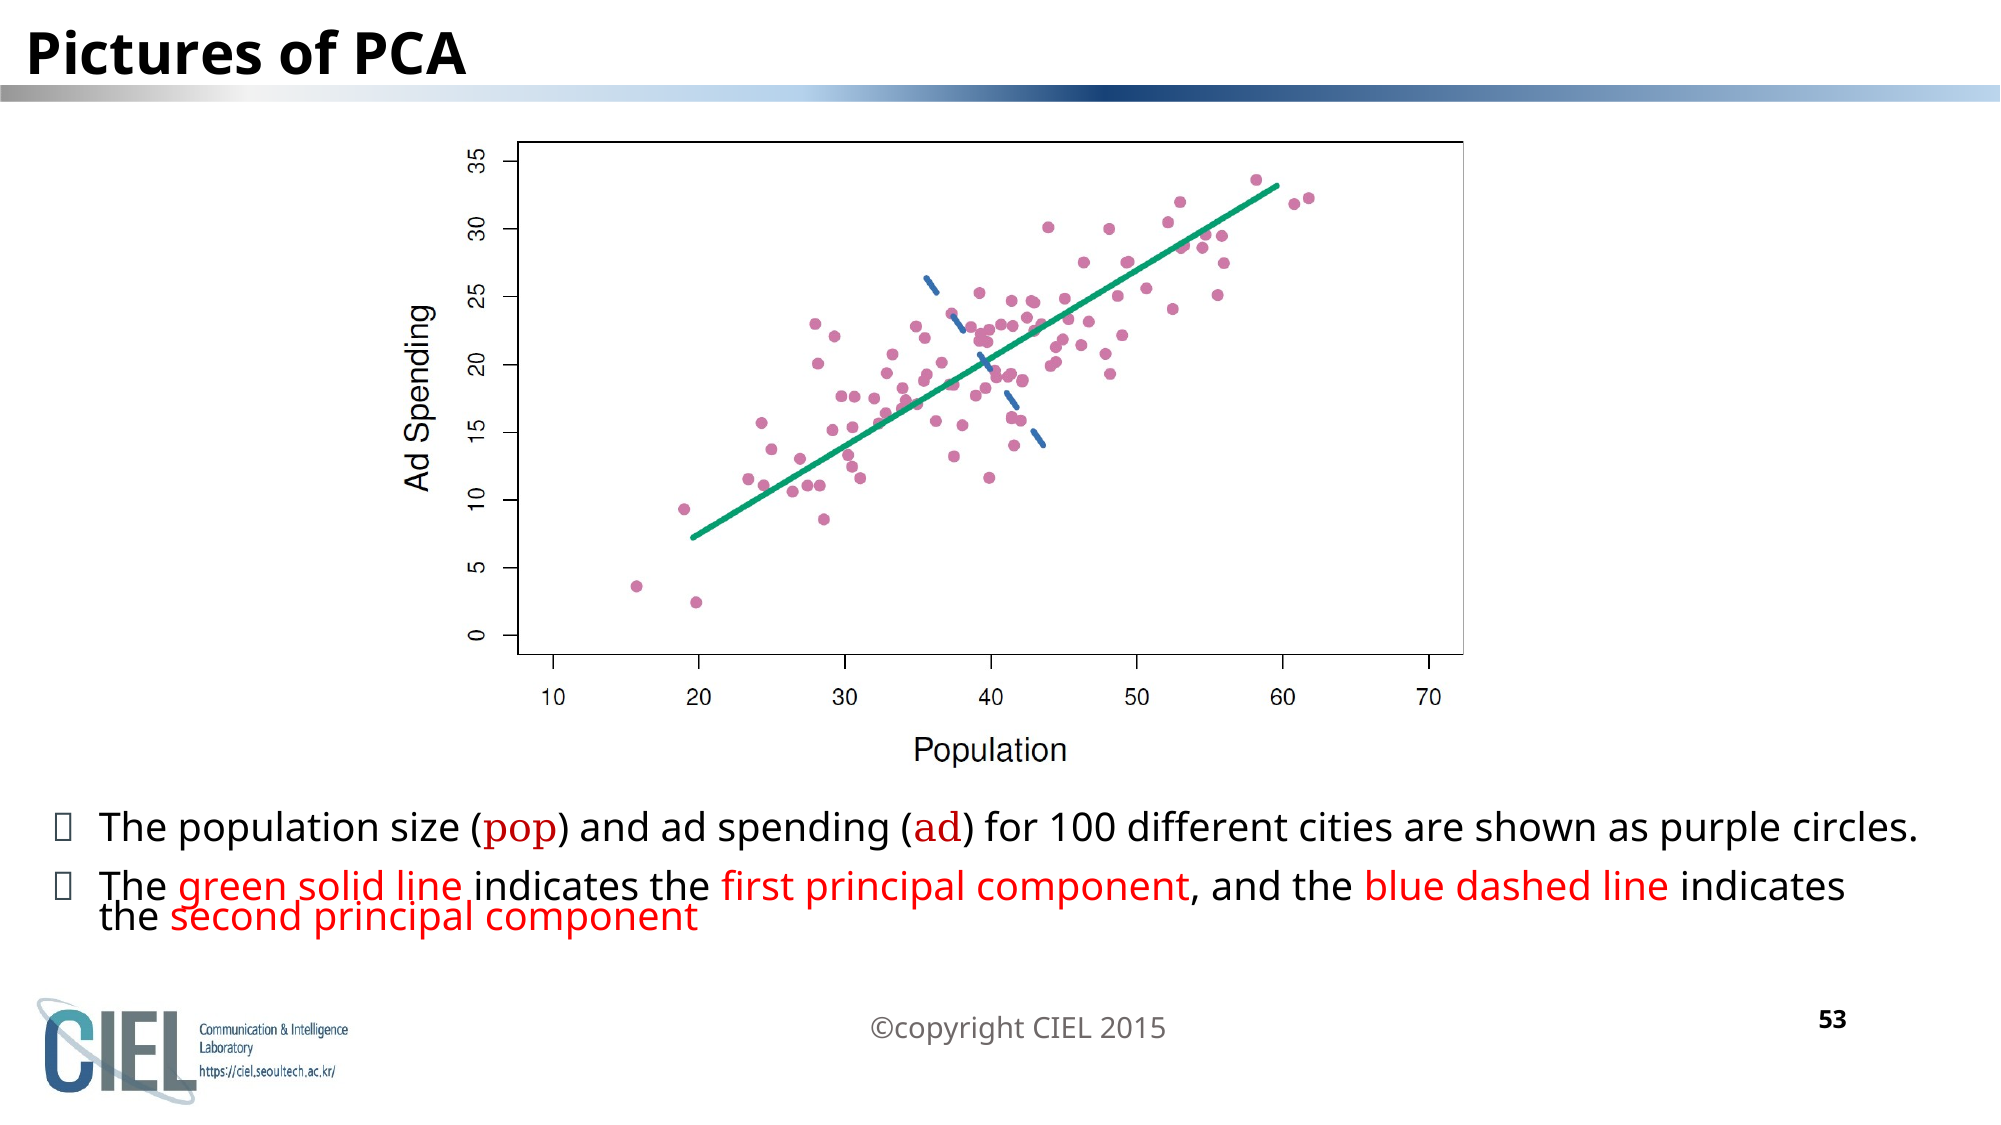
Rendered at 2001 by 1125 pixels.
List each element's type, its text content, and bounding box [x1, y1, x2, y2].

text ©copyright CIEL 2015 53 [870, 1002, 1958, 1047]
subtitle Pictures of PCA [25, 0, 1958, 93]
picture [403, 141, 1464, 768]
list The green solid line indicates the first principal component, and the blue dashed line indicates the second principal component [51, 872, 1878, 942]
picture [0, 85, 2000, 102]
picture [32, 988, 356, 1107]
